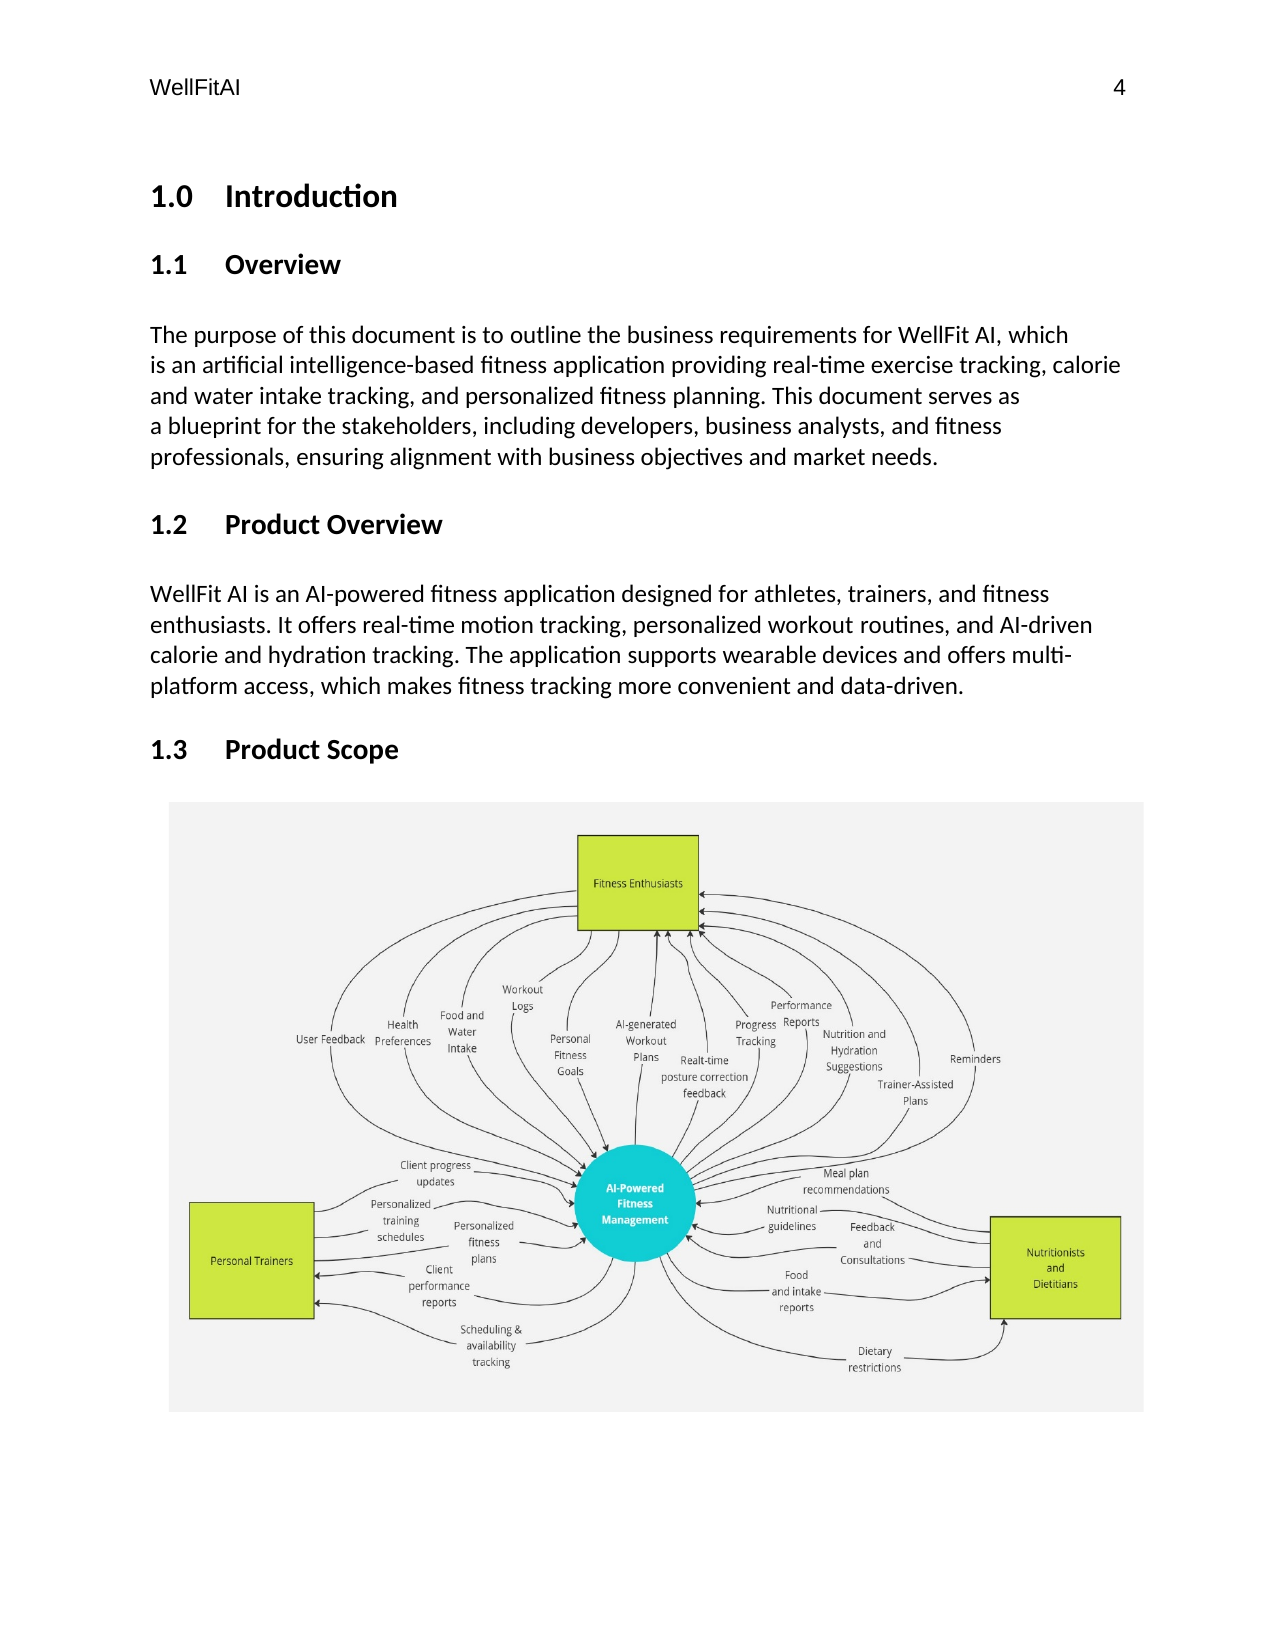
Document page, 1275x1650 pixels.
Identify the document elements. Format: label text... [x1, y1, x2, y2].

subtitle 1.3 Product Scope [150, 731, 1125, 767]
text WellFit AI is an AI-powered fitness application designed for athletes, trainers, and fitness enthusiasts. It offers real-time motion tracking, personalized workout routines, and AI-driven calorie and hydration tracking. The application supports wearable devices and offers multi-platform access, which makes fitness tracking more convenient and data-driven. [150, 578, 1125, 727]
subtitle 1.0 Introduction [150, 175, 1125, 216]
subtitle 1.2 Product Overview [150, 506, 1125, 578]
subtitle 1.1 Overview [150, 246, 1125, 319]
text The purpose of this document is to outline the business requirements for WellFit AI, which is an artificial intelligence-based fitness application providing real-time exercise tracking, calorie and water intake tracking, and personalized fitness planning. This document serves as a blueprint for the stakeholders, including developers, business analysts, and fitness professionals, ensuring alignment with business objectives and market needs. [150, 319, 1125, 471]
